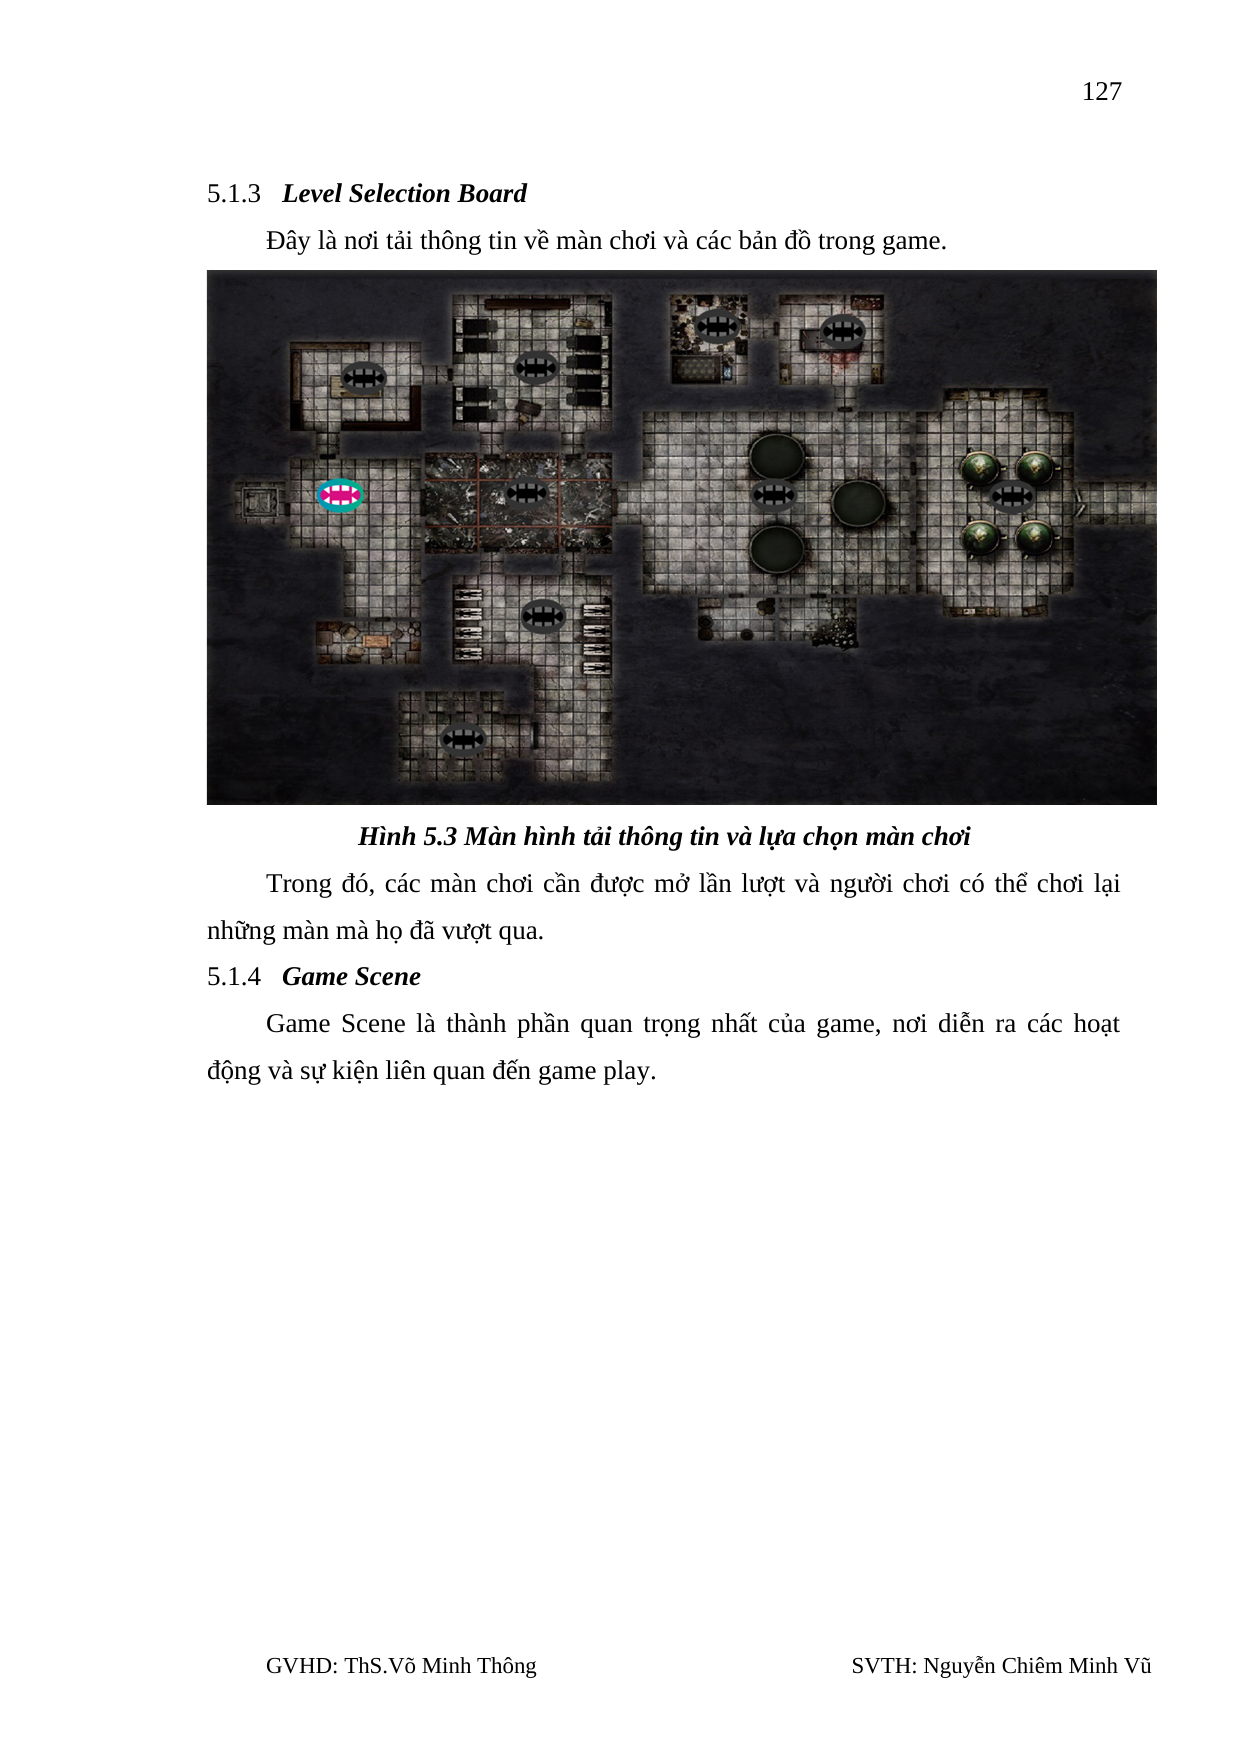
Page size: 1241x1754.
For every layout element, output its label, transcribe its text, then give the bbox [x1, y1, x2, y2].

picture [206, 270, 1157, 805]
text Đây là nơi tải thông tin về màn chơi và các bản đồ trong game. [207, 224, 1122, 255]
subtitle Hình 5.3 Màn hình tải thông tin và lựa chọn màn chơi [207, 821, 1122, 852]
subtitle Game Scene [207, 961, 1122, 992]
text Trong đó, các màn chơi cần được mở lần lượt và người chơi có thể chơi lại những màn mà họ đã vượt qua. [207, 867, 1122, 945]
text Game Scene là thành phần quan trọng nhất của game, nơi diễn ra các hoạt động và sự kiện liên quan đến game play. [207, 1007, 1122, 1085]
subtitle Level Selection Board [207, 177, 1122, 208]
